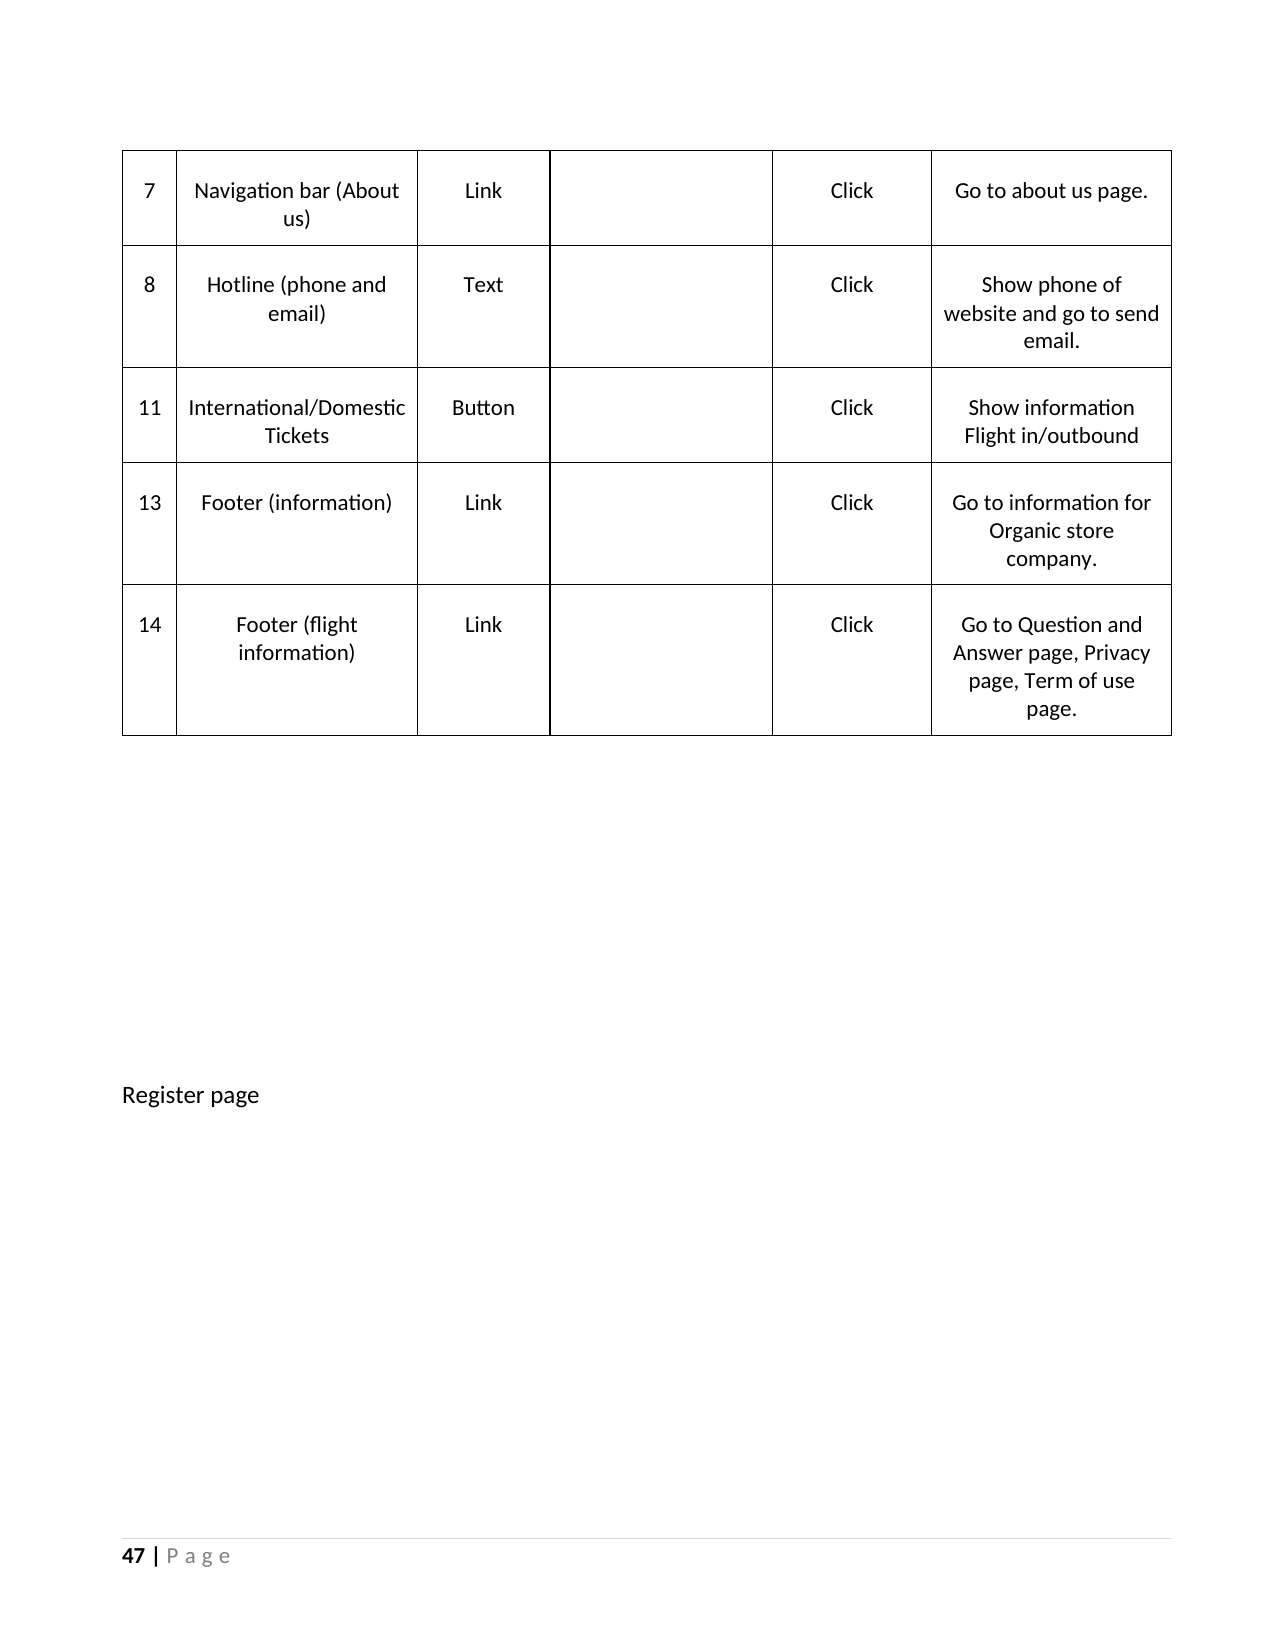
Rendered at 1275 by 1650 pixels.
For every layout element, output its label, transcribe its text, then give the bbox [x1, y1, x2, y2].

table_cell Footer (flight information) [177, 585, 417, 735]
table_cell 14 [123, 585, 176, 735]
table_cell Click [773, 246, 931, 367]
table_cell Go to information for Organic store company. [932, 463, 1171, 584]
table_cell Text [418, 246, 549, 367]
table_cell [551, 368, 772, 462]
table_cell Click [773, 463, 931, 584]
table_cell Link [418, 151, 549, 244]
table_cell Hotline (phone and email) [177, 246, 417, 367]
table_cell 11 [123, 368, 176, 462]
table_cell [551, 151, 772, 244]
table_cell International/Domestic Tickets [177, 368, 417, 462]
table_cell 8 [123, 246, 176, 367]
table_cell Click [773, 585, 931, 735]
table_cell 7 [123, 151, 176, 244]
table_cell Click [773, 368, 931, 462]
table_cell Button [418, 368, 549, 462]
table_cell Show information Flight in/outbound [932, 368, 1171, 462]
table_cell 13 [123, 463, 176, 584]
text Register page [122, 1079, 1172, 1110]
table_cell [551, 585, 772, 735]
table_cell [551, 246, 772, 367]
table_cell Navigation bar (About us) [177, 151, 417, 244]
table_cell [551, 463, 772, 584]
table_cell Show phone of website and go to send email. [932, 246, 1171, 367]
table_cell Go to Question and Answer page, Privacy page, Term of use page. [932, 585, 1171, 735]
table_cell Click [773, 151, 931, 244]
table_cell Go to about us page. [932, 151, 1171, 244]
table_cell Footer (information) [177, 463, 417, 584]
table_cell Link [418, 463, 549, 584]
table_cell Link [418, 585, 549, 735]
